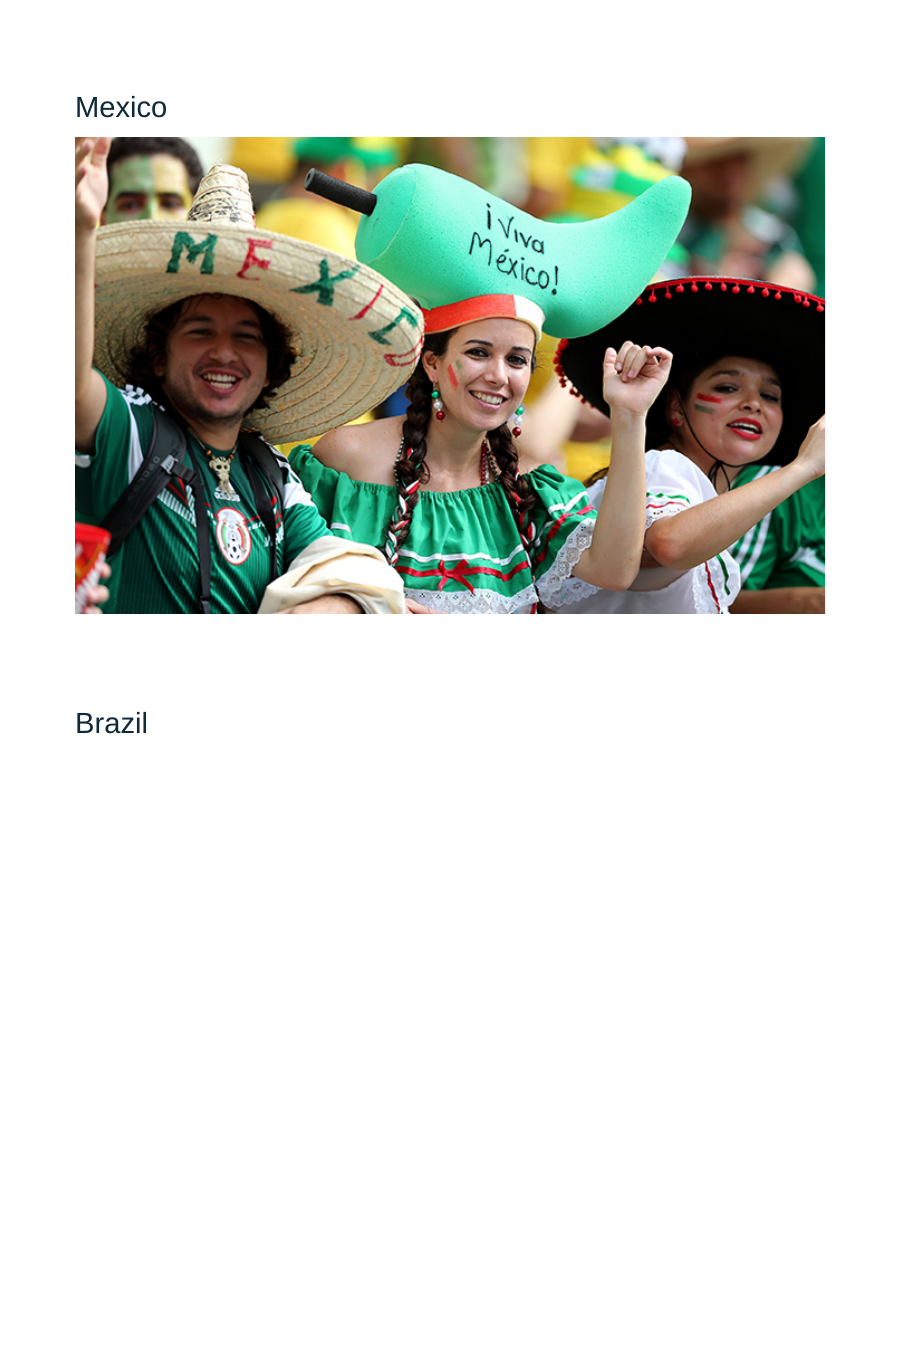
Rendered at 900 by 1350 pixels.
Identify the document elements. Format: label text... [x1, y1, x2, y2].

picture [75, 137, 826, 614]
text Mexico [75, 90, 825, 123]
text Brazil [75, 614, 825, 739]
